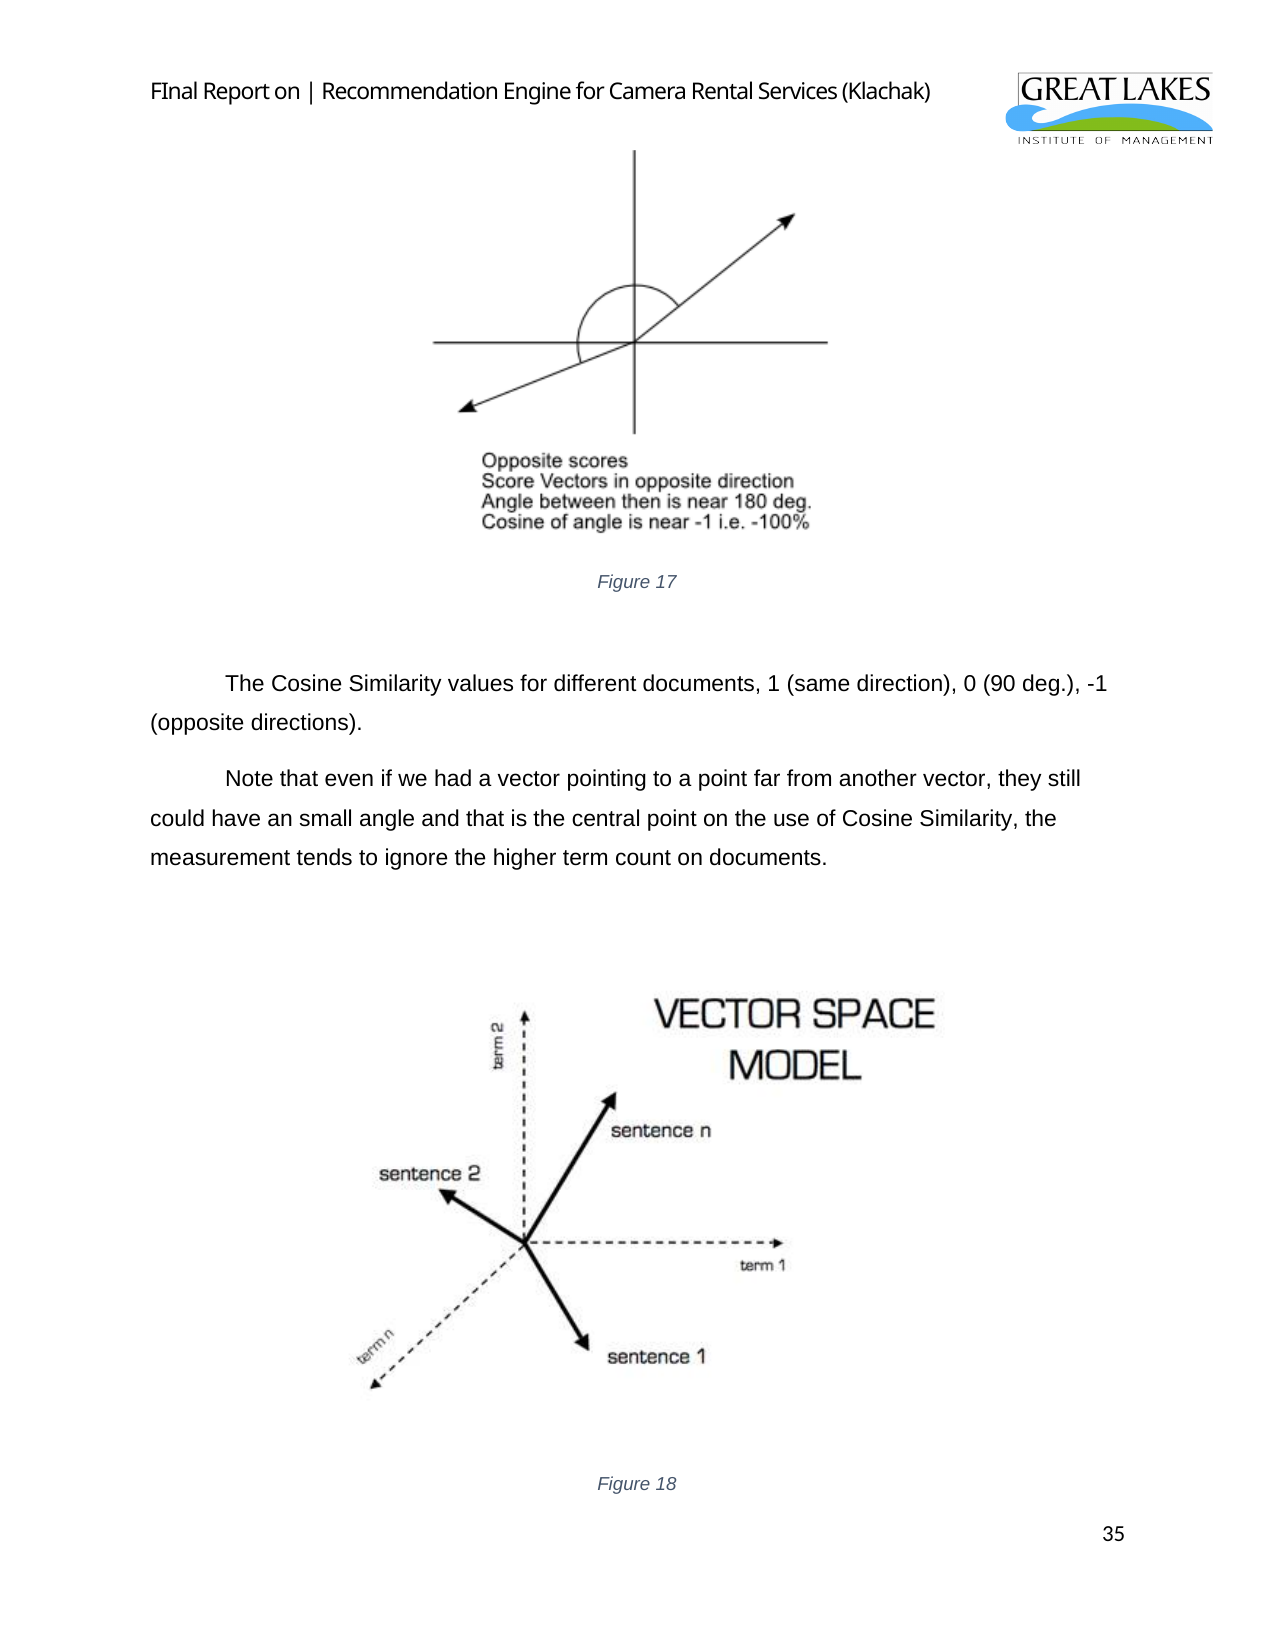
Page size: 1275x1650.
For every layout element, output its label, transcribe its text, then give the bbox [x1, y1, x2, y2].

text The Cosine Similarity values for different documents, 1 (same direction), 0 (90 deg.), -1 (opposite directions). [150, 670, 1125, 736]
text Figure 17 [150, 571, 1125, 593]
text Figure 18 [150, 1473, 1125, 1494]
text Note that even if we had a vector pointing to a point far from another vector, they still could have an small angle and that is the central point on the use of Cosine Similarity, the measurement tends to ignore the higher term count on documents. [150, 765, 1125, 871]
picture [1003, 72, 1213, 145]
picture [314, 956, 961, 1443]
picture [411, 150, 864, 541]
